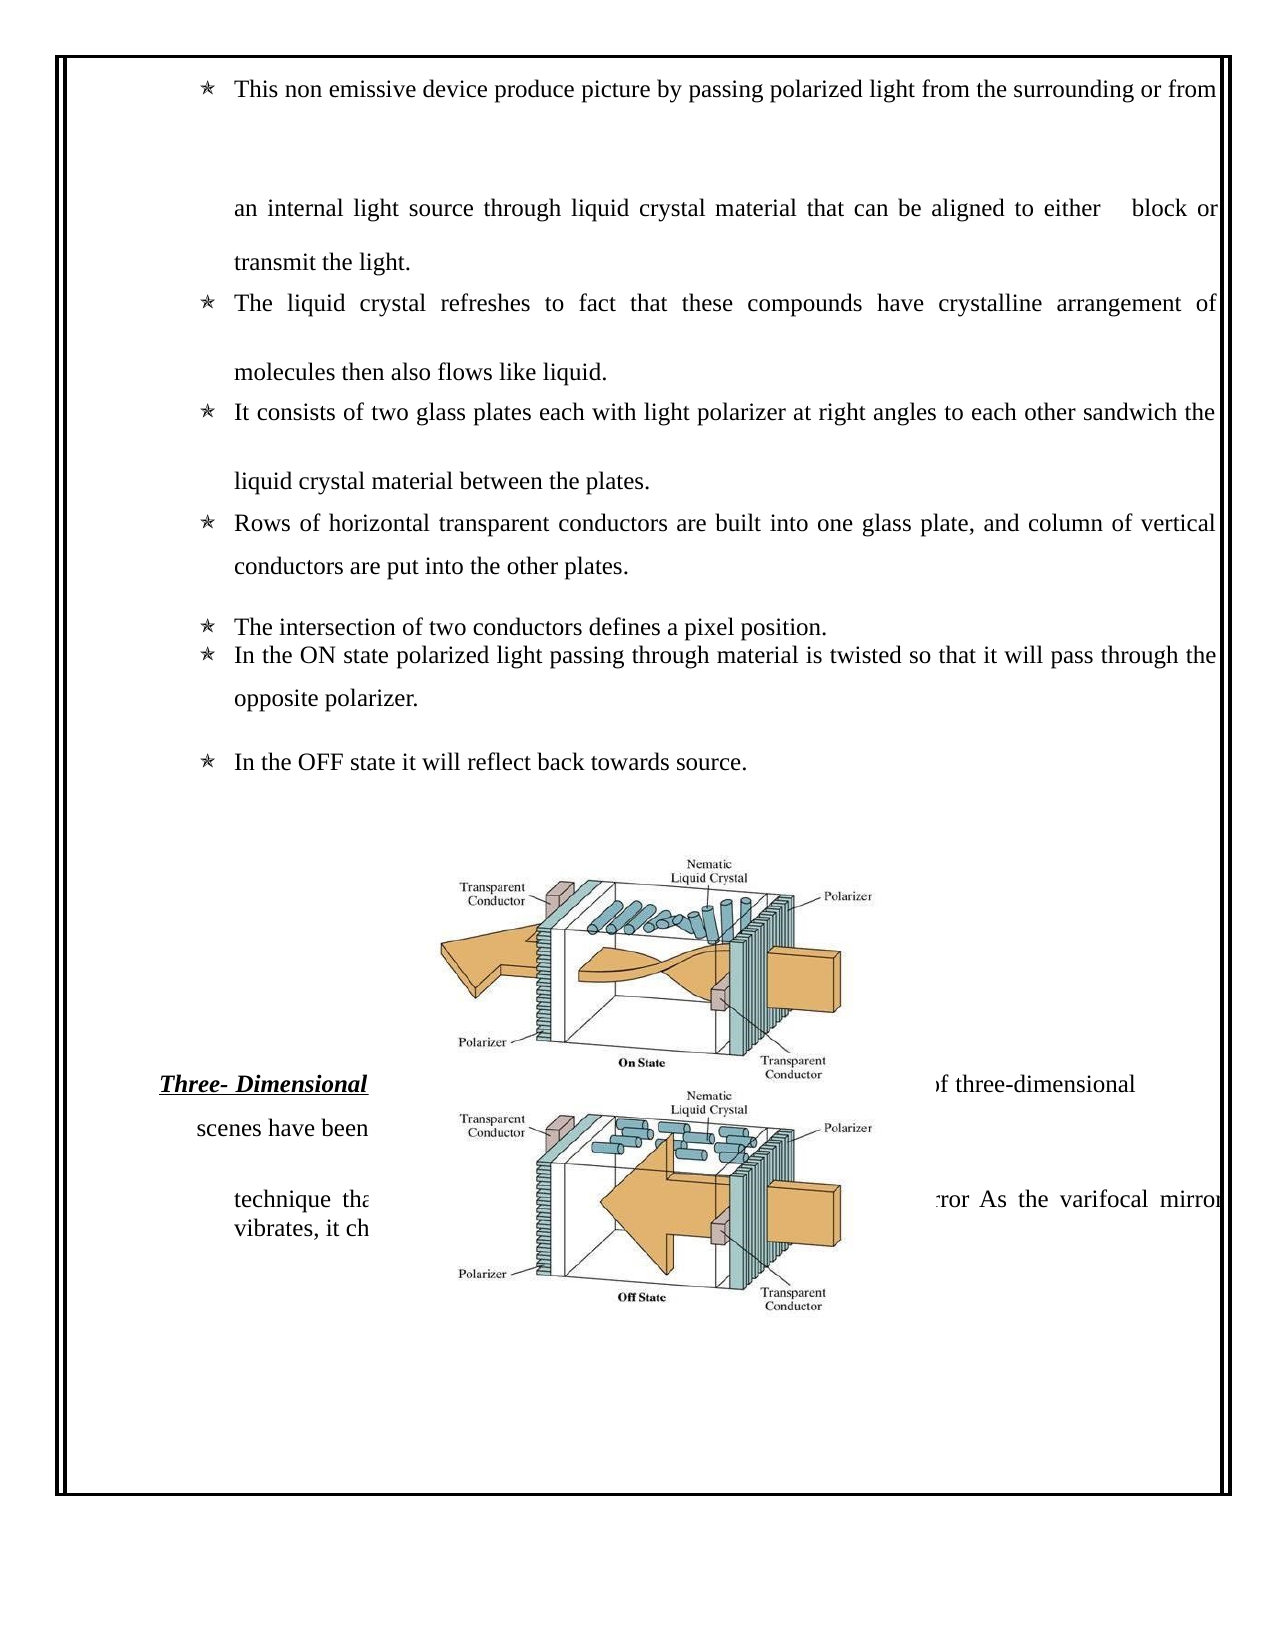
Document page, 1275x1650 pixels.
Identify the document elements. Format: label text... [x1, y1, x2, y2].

picture [368, 840, 937, 1331]
table_cell This non emissive device produce picture by passing polarized light from the surrounding or from an internal light source through liquid crystal material that can be aligned to either block or transmit the light. The liquid crystal refreshes to fact that these compounds have crystalline arrangement of molecules then also flows like liquid. It consists of two glass plates each with light polarizer at right angles to each other sandwich the liquid crystal material between the plates. Rows of horizontal transparent conductors are built into one glass plate, and column of vertical conductors are put into the other plates. The intersection of two conductors defines a pixel position. In the ON state polarized light passing through material is twisted so that it will pass through the opposite polarizer. In the OFF state it will reflect back towards source. Three- Dimensional Viewing Devices  Graphics monitors for the display of three-dimensional scenes have been devised using a technique that reflects a CRT image from a vibrating, flexible mirror As the varifocal mirror vibrates, it changes focal length. [67, 58, 1220, 1493]
